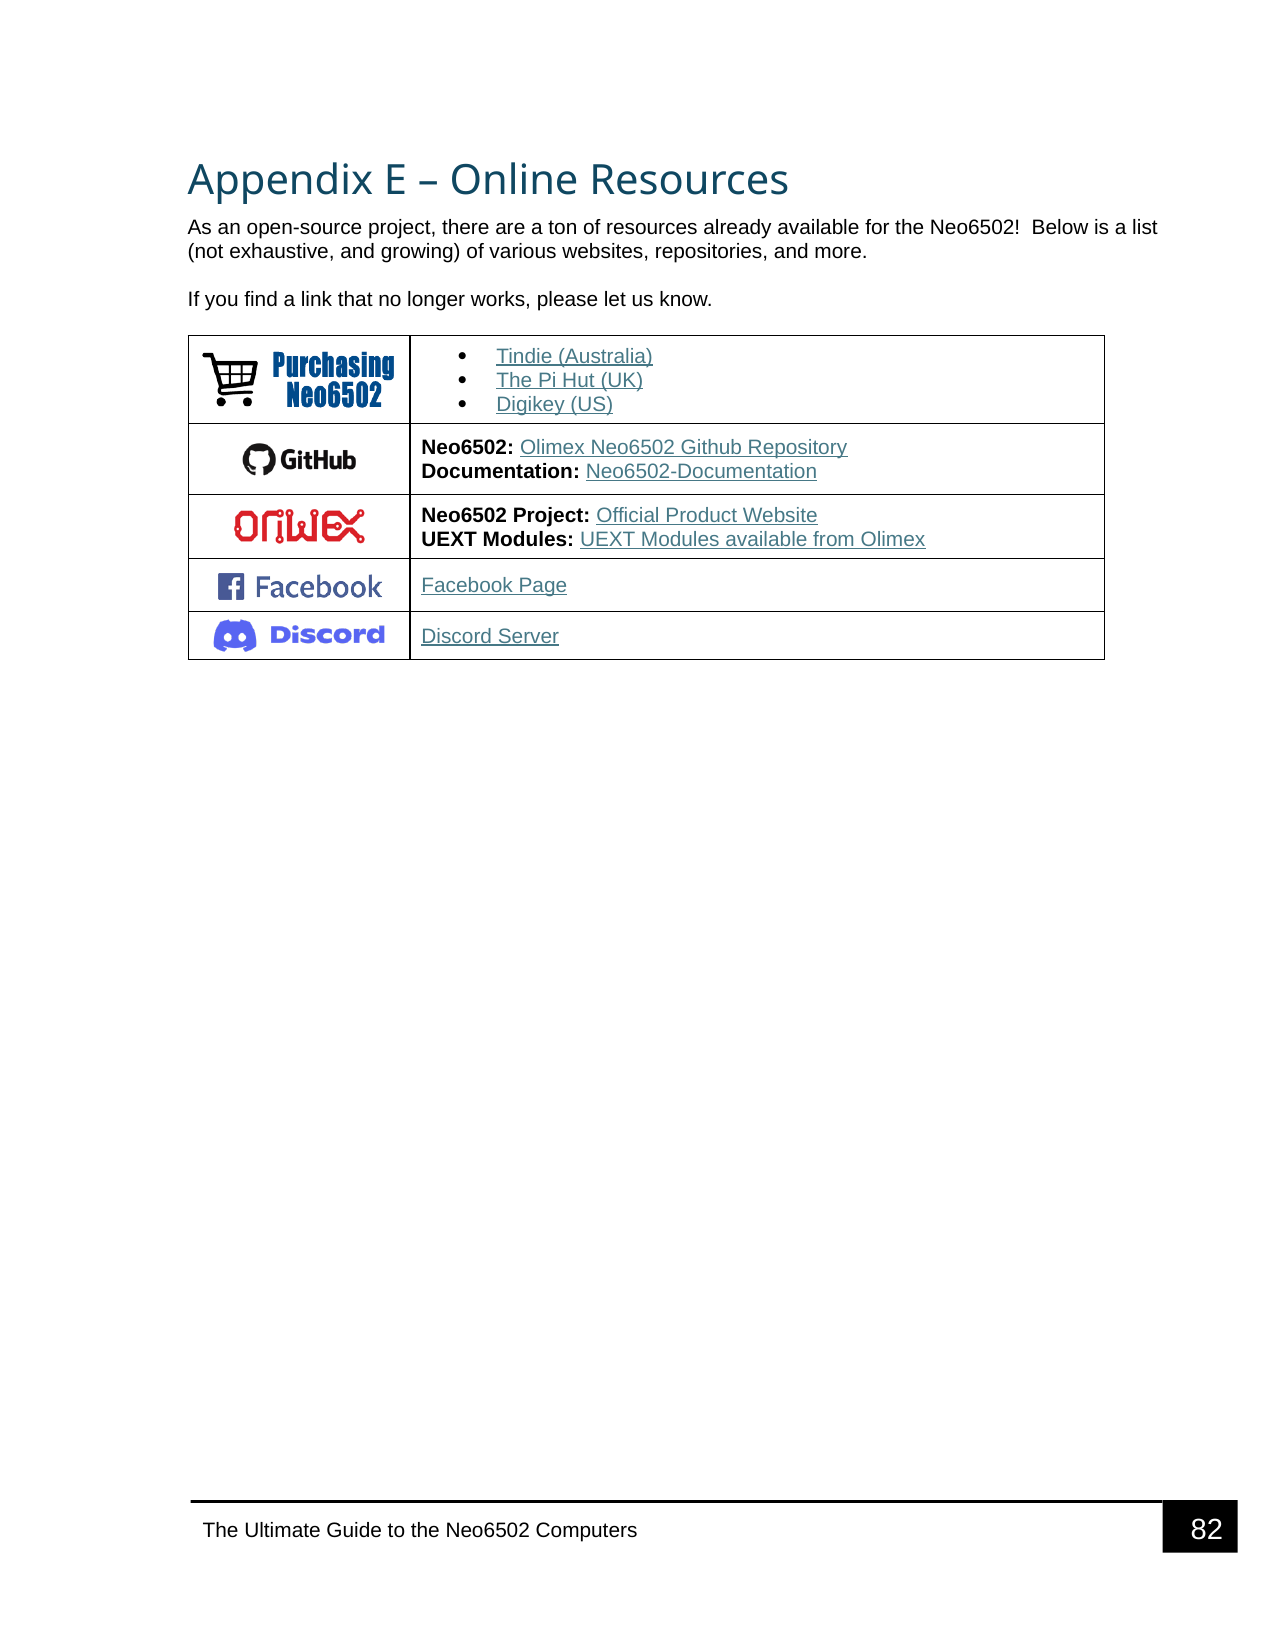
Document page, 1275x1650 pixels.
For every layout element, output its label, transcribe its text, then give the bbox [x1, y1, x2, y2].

text As an open-source project, there are a ton of resources already available for the Neo6502! Below is a list (not exhaustive, and growing) of various websites, repositories, and more. If you find a link that no longer works, please let us know. [187, 215, 1162, 335]
table_cell [189, 424, 409, 494]
picture [232, 507, 366, 545]
table_cell Facebook Page [411, 559, 1104, 611]
table_cell [189, 612, 409, 659]
table_header [189, 336, 409, 423]
table_header Tindie (Australia) The Pi Hut (UK) Digikey (US) [411, 336, 1104, 423]
table_cell Neo6502 Project: Official Product Website UEXT Modules: UEXT Modules available from Olimex [411, 495, 1104, 558]
table_cell [189, 559, 409, 611]
picture [199, 350, 399, 409]
table_cell Neo6502: Olimex Neo6502 Github Repository Documentation: Neo6502-Documentation [411, 424, 1104, 494]
picture [224, 431, 374, 487]
picture [213, 619, 385, 652]
picture [213, 566, 385, 604]
table_cell Discord Server [411, 612, 1104, 659]
table_cell [189, 495, 409, 558]
subtitle Appendix E – Online Resources [187, 150, 1162, 207]
